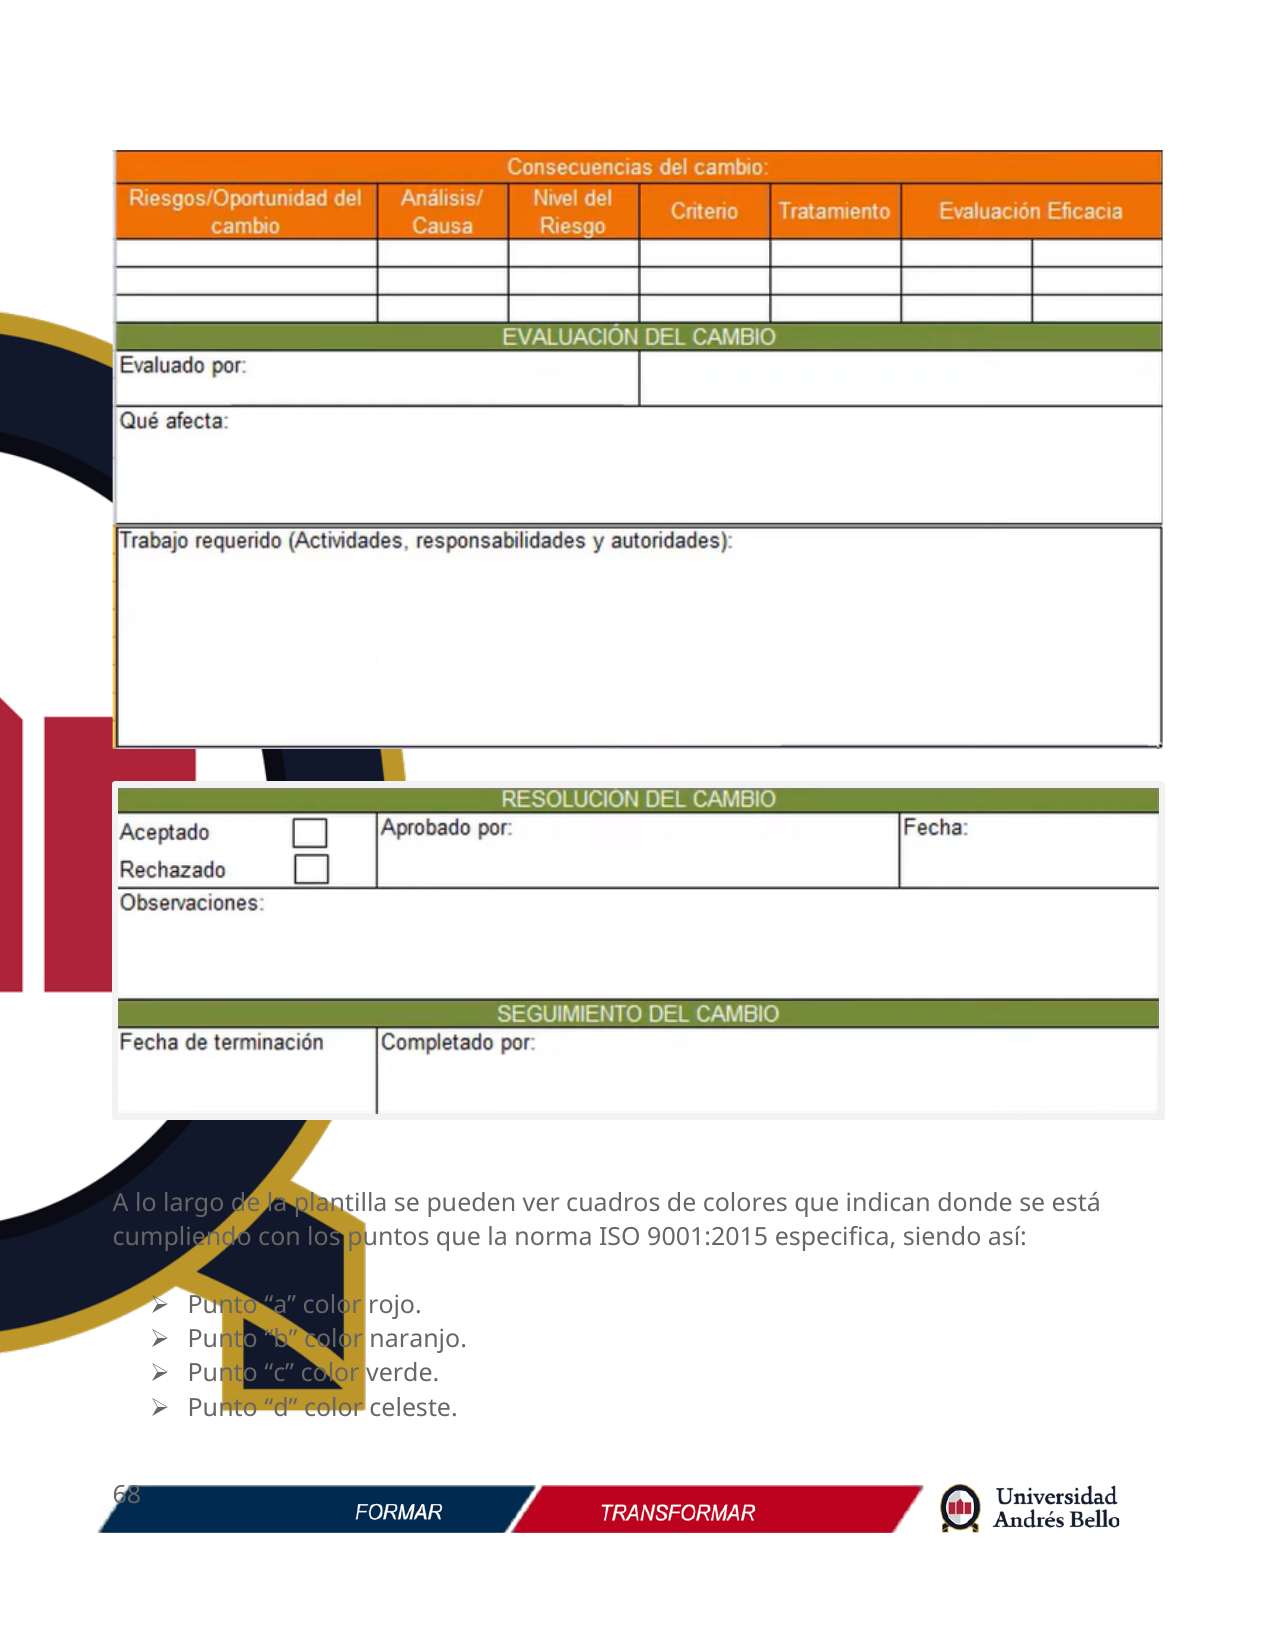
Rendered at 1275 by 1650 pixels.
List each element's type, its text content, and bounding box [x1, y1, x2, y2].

picture [97, 1483, 1120, 1533]
picture [118, 788, 1159, 1114]
picture [0, 150, 1163, 1423]
list Punto “d” color celeste. [150, 1389, 1162, 1423]
list Punto “c” color verde. [150, 1355, 1162, 1389]
list Punto “b” color naranjo. [150, 1321, 1162, 1355]
list Punto “a” color rojo. [150, 1287, 1162, 1321]
text A lo largo de la plantilla se pueden ver cuadros de colores que indican donde se está cumpliendo con los puntos que la norma ISO 9001:2015 especifica, siendo así: [112, 1185, 1162, 1253]
